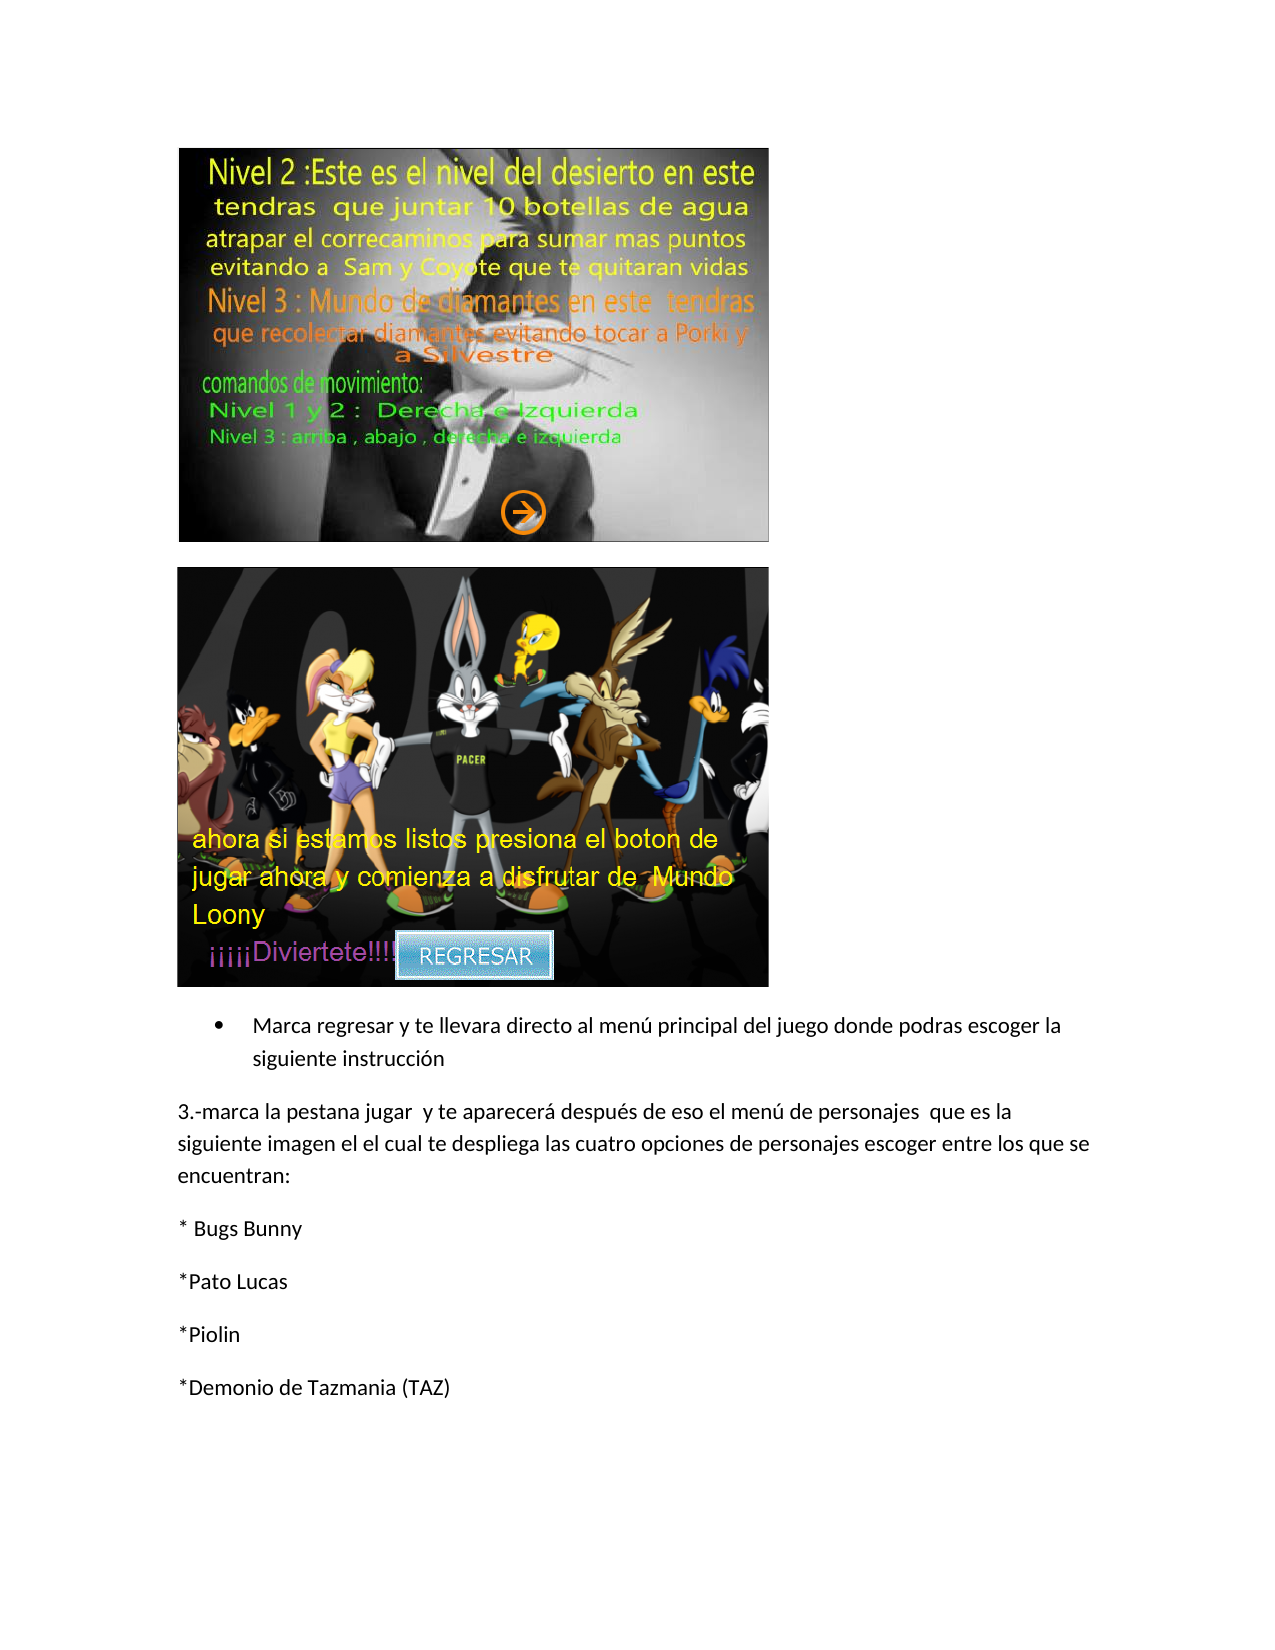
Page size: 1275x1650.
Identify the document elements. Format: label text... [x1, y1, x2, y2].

text *Piolin [177, 1320, 1098, 1348]
text *Pato Lucas [177, 1267, 1098, 1295]
text * Bugs Bunny [177, 1214, 1098, 1242]
text *Demonio de Tazmania (TAZ) [177, 1373, 1098, 1401]
list Marca regresar y te llevara directo al menú principal del juego donde podras escoger la siguiente instrucción [215, 1012, 1098, 1072]
picture [177, 567, 769, 987]
text 3.-marca la pestana jugar y te aparecerá después de eso el menú de personajes que es la siguiente imagen el el cual te despliega las cuatro opciones de personajes escoger entre los que se encuentran: [177, 1097, 1098, 1189]
picture [177, 147, 769, 542]
